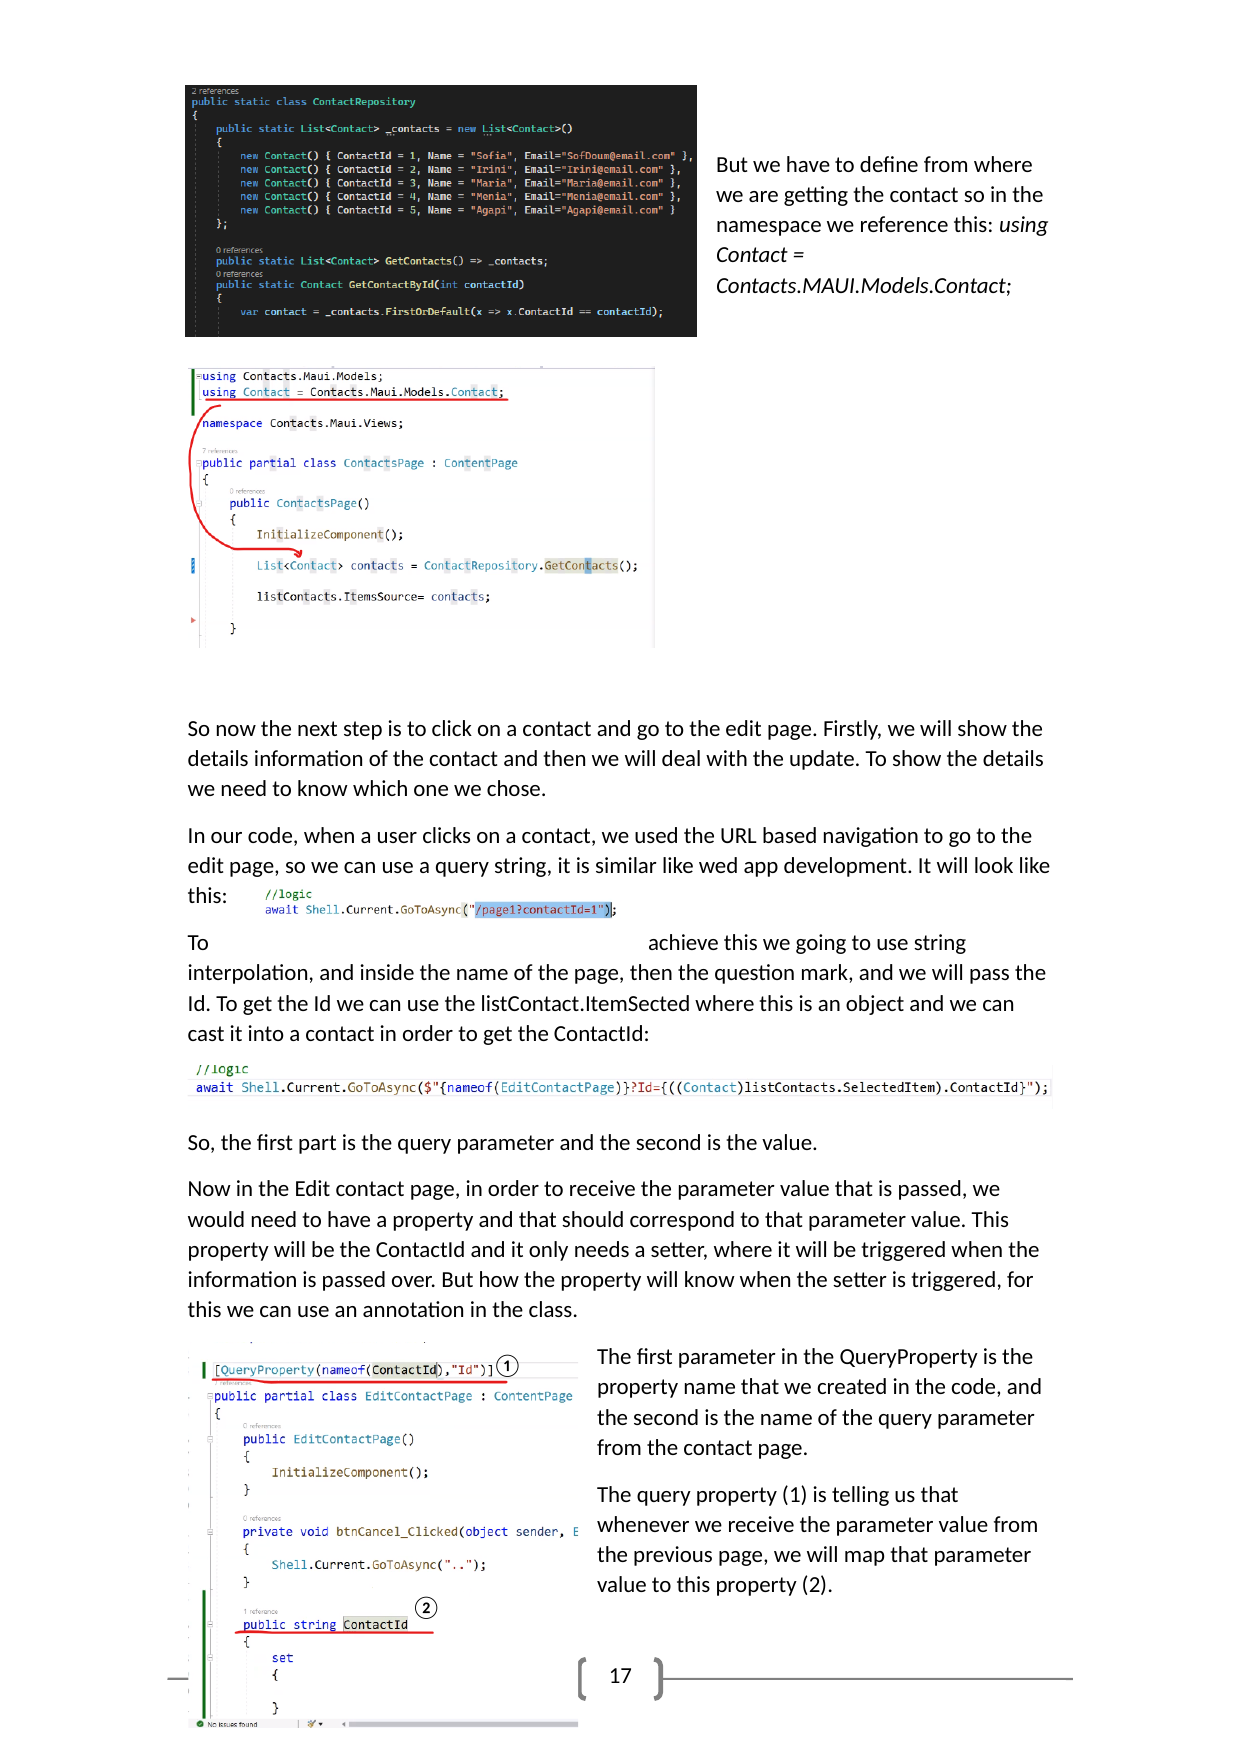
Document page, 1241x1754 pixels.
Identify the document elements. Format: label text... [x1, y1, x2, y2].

text So, the first part is the query parameter and the second is the value. [187, 1128, 1053, 1156]
text Now in the Edit contact page, in order to receive the parameter value that is passed, we would need to have a property and that should correspond to that parameter value. This property will be the ContactId and it only needs a setter, where it will be triggered when the information is passed over. But how the property will know when the setter is triggered, for this we can use an annotation in the class. [187, 1174, 1053, 1323]
picture [184, 85, 697, 336]
text But we have to define from where we are getting the contact so in the namespace we reference this: using Contact = Contacts.MAUI.Models.Contact; [697, 150, 1053, 299]
picture [187, 1342, 578, 1727]
picture [187, 1065, 1053, 1109]
text The query property (1) is telling us that whenever we receive the parameter value from the previous page, we will map that parameter value to this property (2). [578, 1480, 1053, 1598]
text In our code, when a user clicks on a contact, we used the URL based navigation to go to the edit page, so we can use a query string, it is similar like wed app development. It will look like this: [187, 821, 1053, 909]
picture [247, 880, 629, 928]
text The first parameter in the QueryProperty is the property name that we created in the code, and the second is the name of the query parameter from the contact page. [578, 1342, 1053, 1461]
text So now the next step is to click on a contact and go to the edit page. Firstly, we will show the details information of the contact and then we will deal with the update. To show the details we need to know which one we chose. [187, 714, 1053, 802]
text To achieve this we going to use string interpolation, and inside the name of the page, then the question mark, and we will pass the Id. To get the Id we can use the listContact.ItemSected where this is an object and we can cast it into a contact in order to get the ContactId: [187, 928, 1053, 1047]
picture [187, 366, 655, 648]
